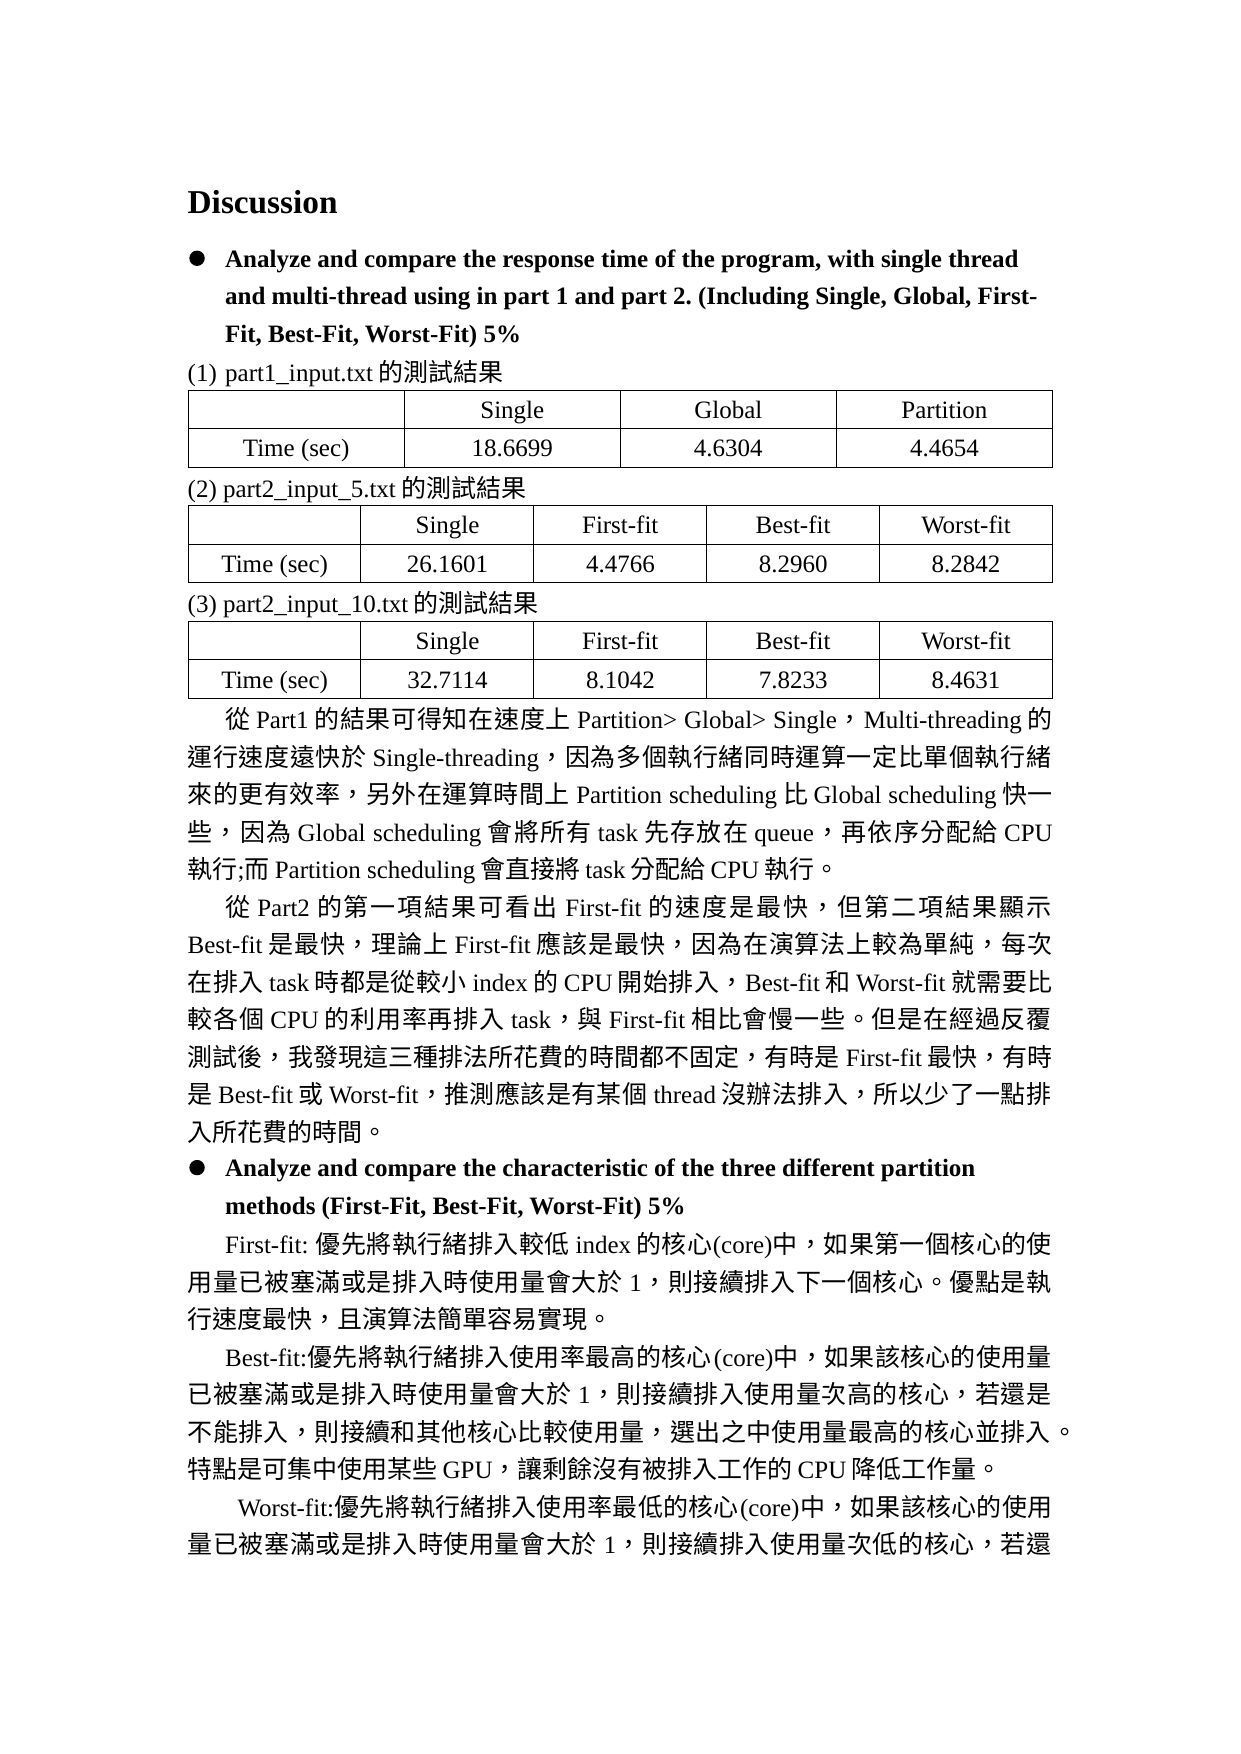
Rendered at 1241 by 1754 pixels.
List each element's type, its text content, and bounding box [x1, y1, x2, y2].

text 從Part1的結果可得知在速度上Partition> Global> Single，Multi-threading的運行速度遠快於Single-threading，因為多個執行緒同時運算一定比單個執行緒來的更有效率，另外在運算時間上Partition scheduling比Global scheduling快一些，因為Global scheduling會將所有task先存放在queue，再依序分配給CPU執行;而Partition scheduling會直接將task分配給CPU執行。 [187, 699, 1053, 886]
table_header Global [621, 391, 836, 428]
table_cell 4.4654 [837, 429, 1052, 467]
table_cell 8.1042 [534, 660, 706, 698]
text Discussion [187, 164, 1053, 239]
list part1_input.txt的測試結果 [187, 352, 1053, 389]
table_cell Time (sec) [189, 545, 360, 582]
table_cell 4.4766 [534, 545, 706, 582]
table_cell 4.6304 [621, 429, 836, 467]
text (2) part2_input_5.txt的測試結果 [187, 468, 1053, 505]
table_header First-fit [534, 622, 706, 659]
table_cell 26.1601 [361, 545, 533, 582]
table_header First-fit [534, 506, 706, 544]
table_header Single [405, 391, 620, 428]
table_header Best-fit [707, 622, 879, 659]
table_cell 7.8233 [707, 660, 879, 698]
table_cell Time (sec) [189, 660, 360, 698]
table_header [189, 622, 360, 659]
text (3) part2_input_10.txt的測試結果 [187, 583, 1053, 621]
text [187, 1486, 1053, 1561]
table_header Partition [837, 391, 1052, 428]
table_header [189, 506, 360, 544]
table_cell 8.4631 [880, 660, 1052, 698]
table_header Single [361, 506, 533, 544]
table_cell 18.6699 [405, 429, 620, 467]
table_header Single [361, 622, 533, 659]
table_header [189, 391, 404, 428]
table_header Worst-fit [880, 506, 1052, 544]
text First-fit: 優先將執行緒排入較低index的核心(core)中，如果第一個核心的使用量已被塞滿或是排入時使用量會大於1，則接續排入下一個核心。優點是執行速度最快，且演算法簡單容易實現。 [187, 1224, 1053, 1336]
list Analyze and compare the response time of the program, with single thread and multi-thread using in part 1 and part 2. (Including Single, Global, First-Fit, Best-Fit, Worst-Fit) 5% [187, 239, 1053, 352]
table_cell 8.2842 [880, 545, 1052, 582]
table_cell 32.7114 [361, 660, 533, 698]
text 從Part2的第一項結果可看出First-fit的速度是最快，但第二項結果顯示Best-fit是最快，理論上First-fit應該是最快，因為在演算法上較為單純，每次在排入task時都是從較小index的CPU開始排入，Best-fit和Worst-fit就需要比較各個CPU的利用率再排入task，與First-fit相比會慢一些。但是在經過反覆測試後，我發現這三種排法所花費的時間都不固定，有時是First-fit最快，有時是Best-fit或Worst-fit，推測應該是有某個thread沒辦法排入，所以少了一點排入所花費的時間。 [187, 886, 1053, 1149]
table_cell Time (sec) [189, 429, 404, 467]
list Analyze and compare the characteristic of the three different partition methods (First-Fit, Best-Fit, Worst-Fit) 5% [187, 1149, 1053, 1224]
table_header Worst-fit [880, 622, 1052, 659]
table_header Best-fit [707, 506, 879, 544]
text Best-fit:優先將執行緒排入使用率最高的核心(core)中，如果該核心的使用量已被塞滿或是排入時使用量會大於1，則接續排入使用量次高的核心，若還是不能排入，則接續和其他核心比較使用量，選出之中使用量最高的核心並排入。特點是可集中使用某些GPU，讓剩餘沒有被排入工作的CPU降低工作量。 [187, 1336, 1053, 1486]
table_cell 8.2960 [707, 545, 879, 582]
